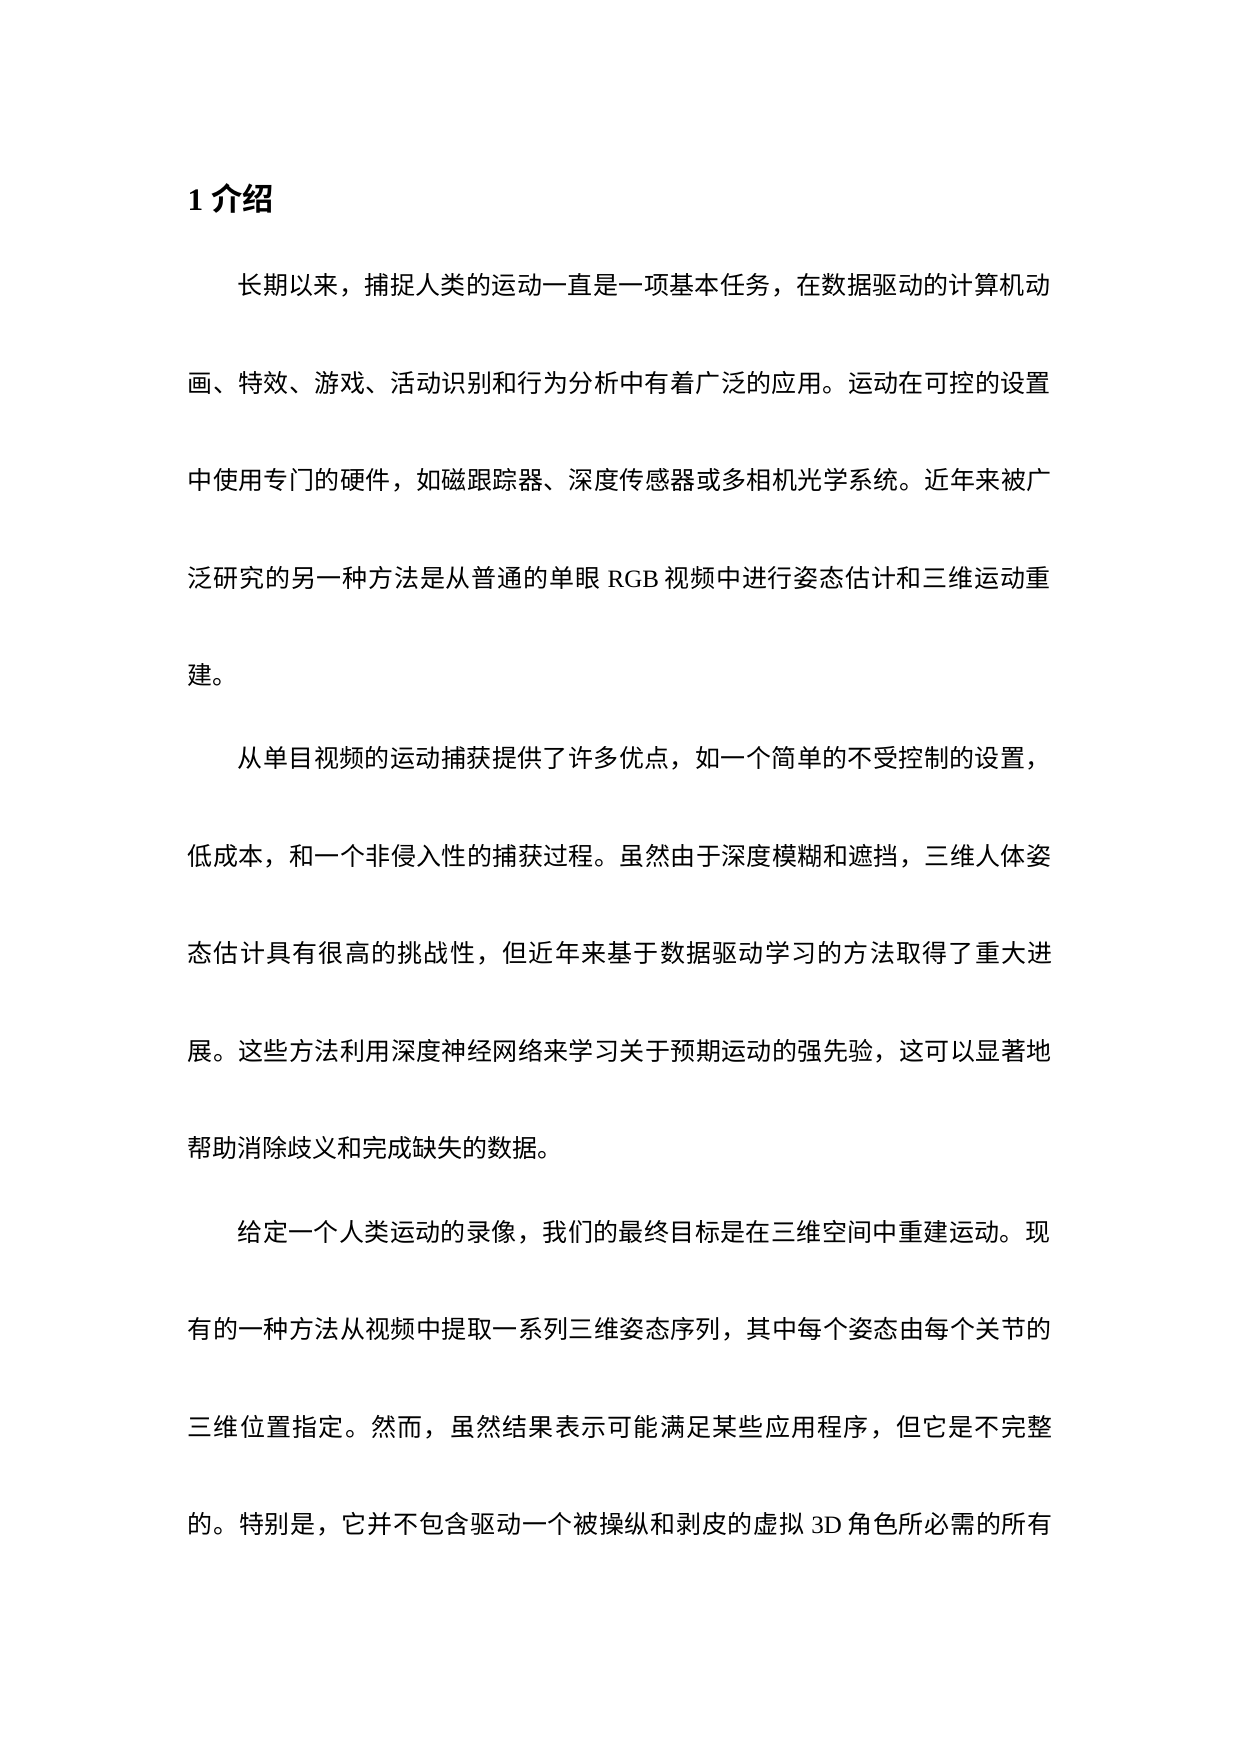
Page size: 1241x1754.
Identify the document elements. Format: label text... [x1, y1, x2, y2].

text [187, 1198, 1053, 1555]
text 长期以来，捕捉人类的运动一直是一项基本任务，在数据驱动的计算机动画、特效、游戏、活动识别和行为分析中有着广泛的应用。运动在可控的设置中使用专门的硬件，如磁跟踪器、深度传感器或多相机光学系统。近年来被广泛研究的另一种方法是从普通的单眼RGB视频中进行姿态估计和三维运动重建。 [187, 251, 1053, 706]
text 从单目视频的运动捕获提供了许多优点，如一个简单的不受控制的设置，低成本，和一个非侵入性的捕获过程。虽然由于深度模糊和遮挡，三维人体姿态估计具有很高的挑战性，但近年来基于数据驱动学习的方法取得了重大进展。这些方法利用深度神经网络来学习关于预期运动的强先验，这可以显著地帮助消除歧义和完成缺失的数据。 [187, 724, 1053, 1179]
title 1 介绍 [187, 164, 1053, 229]
